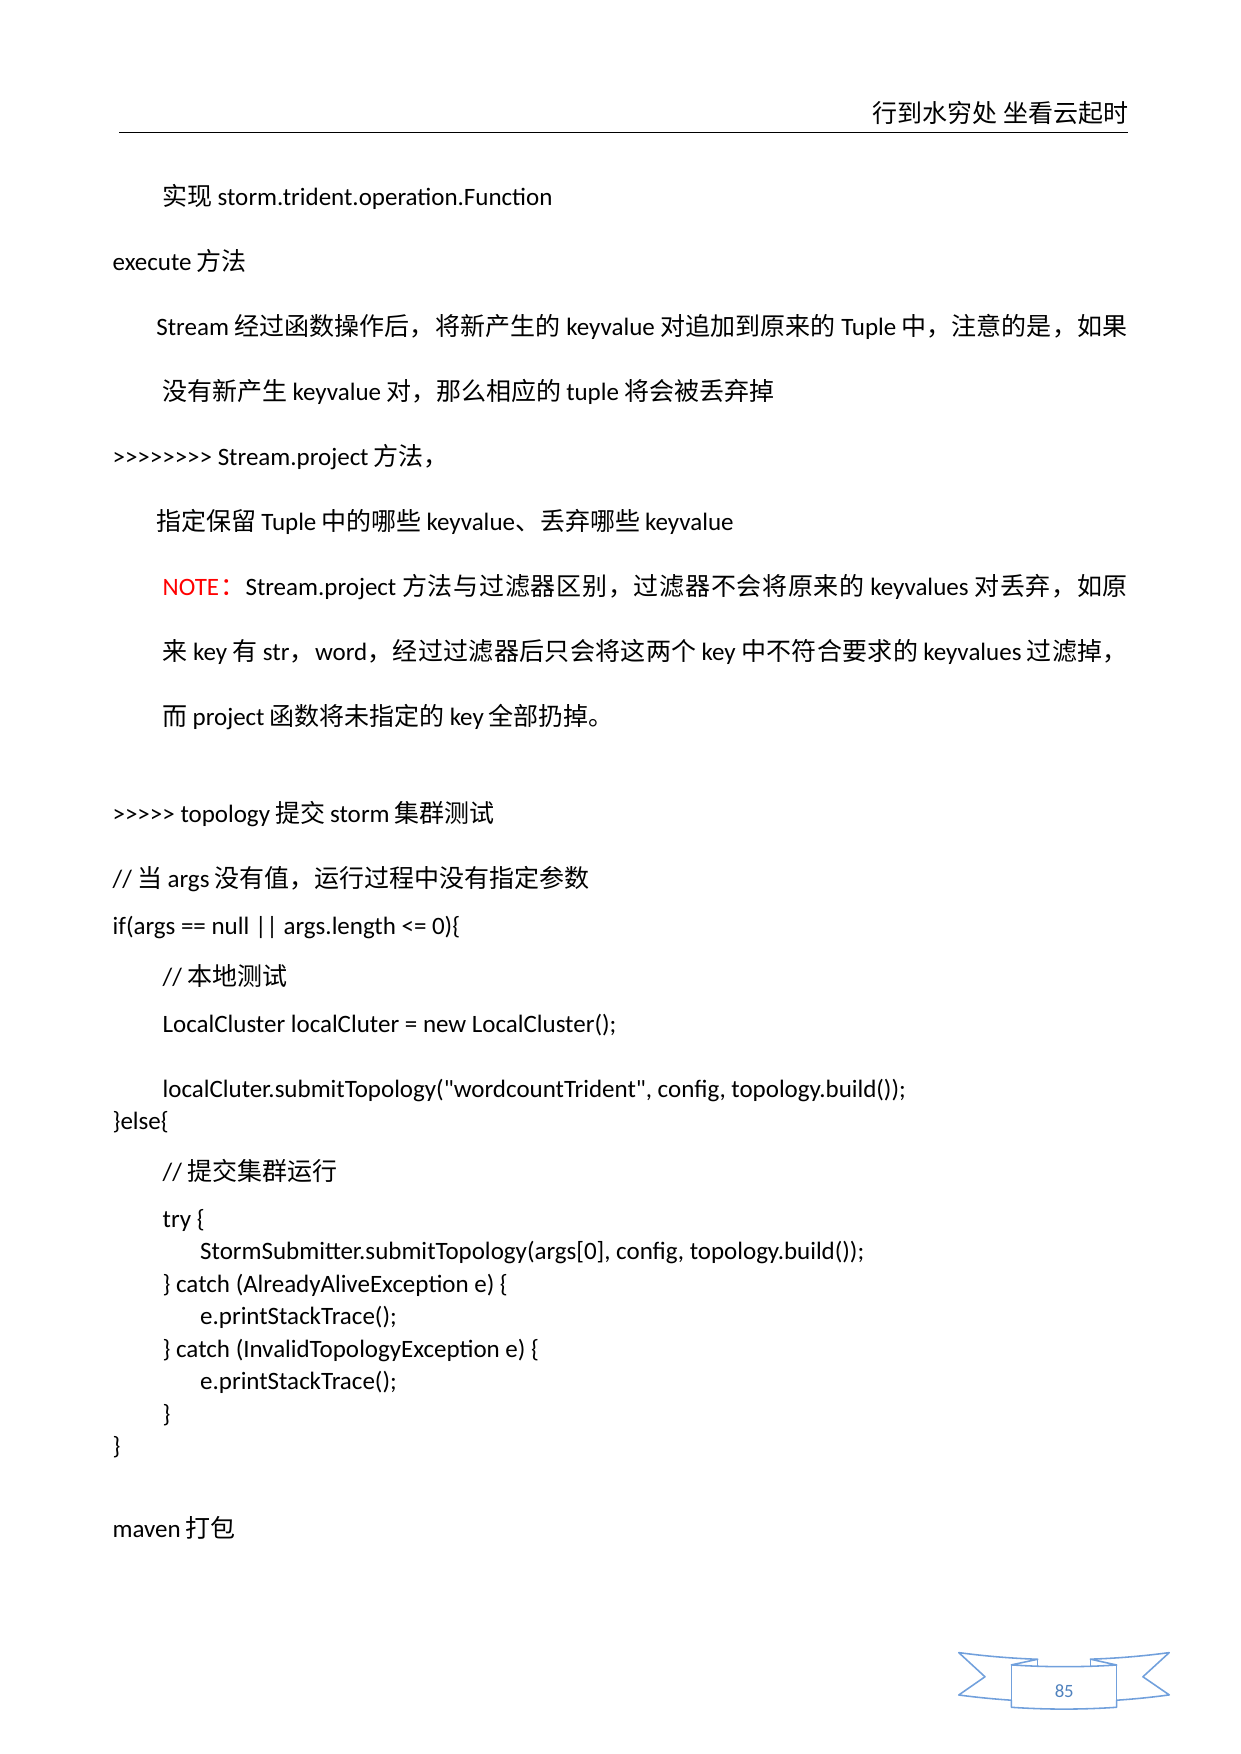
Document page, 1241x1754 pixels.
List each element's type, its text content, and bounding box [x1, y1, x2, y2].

text >>>>> topology提交storm集群测试 [112, 779, 1128, 844]
text e.printStackTrace(); [112, 1299, 1128, 1332]
text }else{ [112, 1104, 1128, 1137]
text execute方法 [112, 227, 1128, 292]
text e.printStackTrace(); [112, 1364, 1128, 1397]
text 指定保留Tuple中的哪些keyvalue、丢弃哪些keyvalue [156, 487, 1128, 552]
text >>>>>>>> Stream.project方法， [112, 422, 1128, 487]
text NOTE：Stream.project方法与过滤器区别，过滤器不会将原来的keyvalues对丢弃，如原来key有str，word，经过过滤器后只会将这两个key中不符合要求的keyvalues过滤掉，而project函数将未指定的key全部扔掉。 [112, 552, 1128, 747]
text } [112, 1397, 1128, 1429]
text } catch (InvalidTopologyException e) { [112, 1332, 1128, 1364]
text // 本地测试 [112, 942, 1128, 1007]
text // 当args没有值，运行过程中没有指定参数 [112, 844, 1128, 909]
text maven打包 [112, 1494, 1128, 1559]
text } catch (AlreadyAliveException e) { [112, 1267, 1128, 1299]
text Stream经过函数操作后，将新产生的keyvalue对追加到原来的Tuple中，注意的是，如果没有新产生keyvalue对，那么相应的tuple将会被丢弃掉 [156, 292, 1128, 422]
text if(args == null || args.length <= 0){ [112, 909, 1128, 942]
text localCluter.submitTopology("wordcountTrident", config, topology.build()); [112, 1072, 1128, 1104]
text LocalCluster localCluter = new LocalCluster(); [112, 1007, 1128, 1039]
text StormSubmitter.submitTopology(args[0], config, topology.build()); [112, 1234, 1128, 1267]
text 实现storm.trident.operation.Function [112, 162, 1128, 227]
text // 提交集群运行 [112, 1137, 1128, 1202]
text } [112, 1429, 1128, 1462]
text try { [112, 1202, 1128, 1234]
